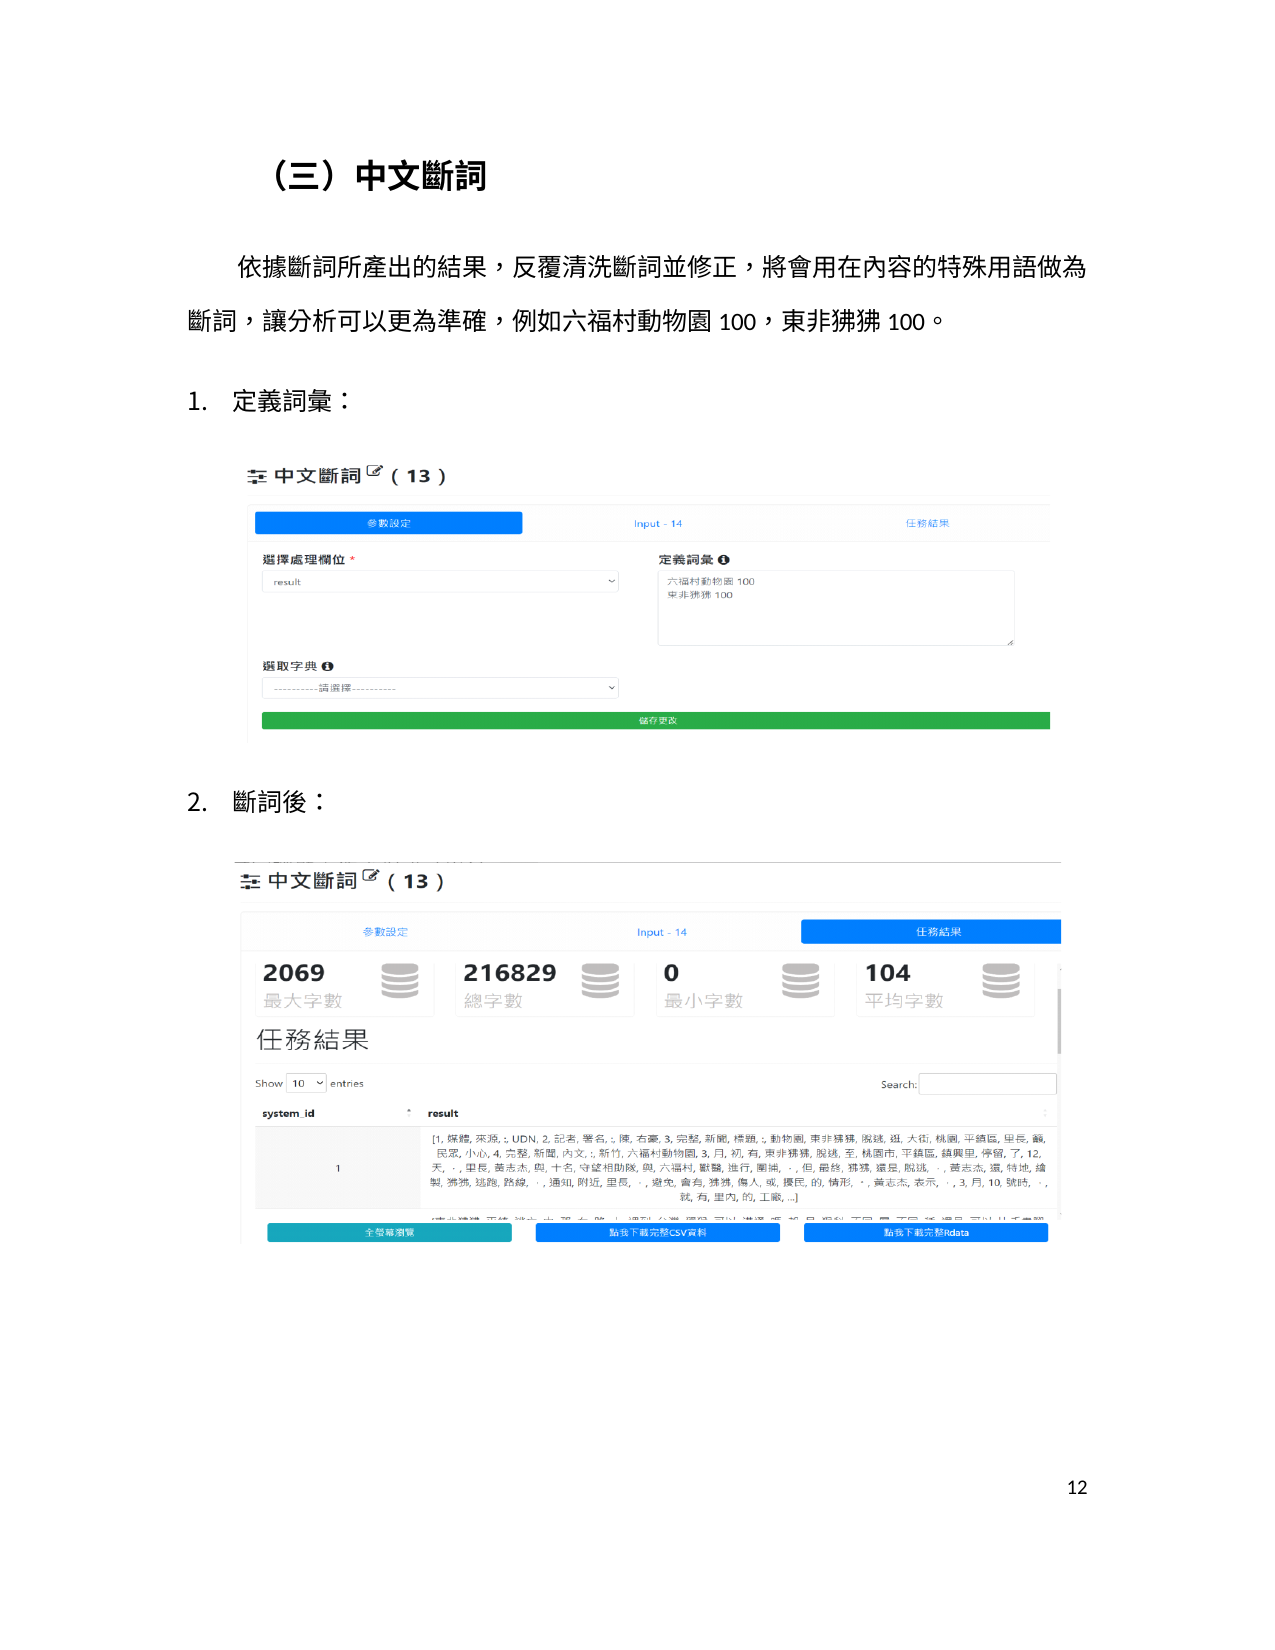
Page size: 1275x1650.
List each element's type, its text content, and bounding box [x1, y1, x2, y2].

list 斷詞後： [187, 783, 1062, 819]
picture [234, 862, 1062, 1244]
picture [245, 460, 1051, 743]
list 定義詞彙： [187, 381, 1087, 417]
subtitle （三）中文斷詞 [187, 150, 1087, 198]
text 依據斷詞所產出的結果，反覆清洗斷詞並修正，將會用在內容的特殊用語做為斷詞，讓分析可以更為準確，例如六福村動物園 100，東非狒狒 100。 [187, 247, 1087, 338]
